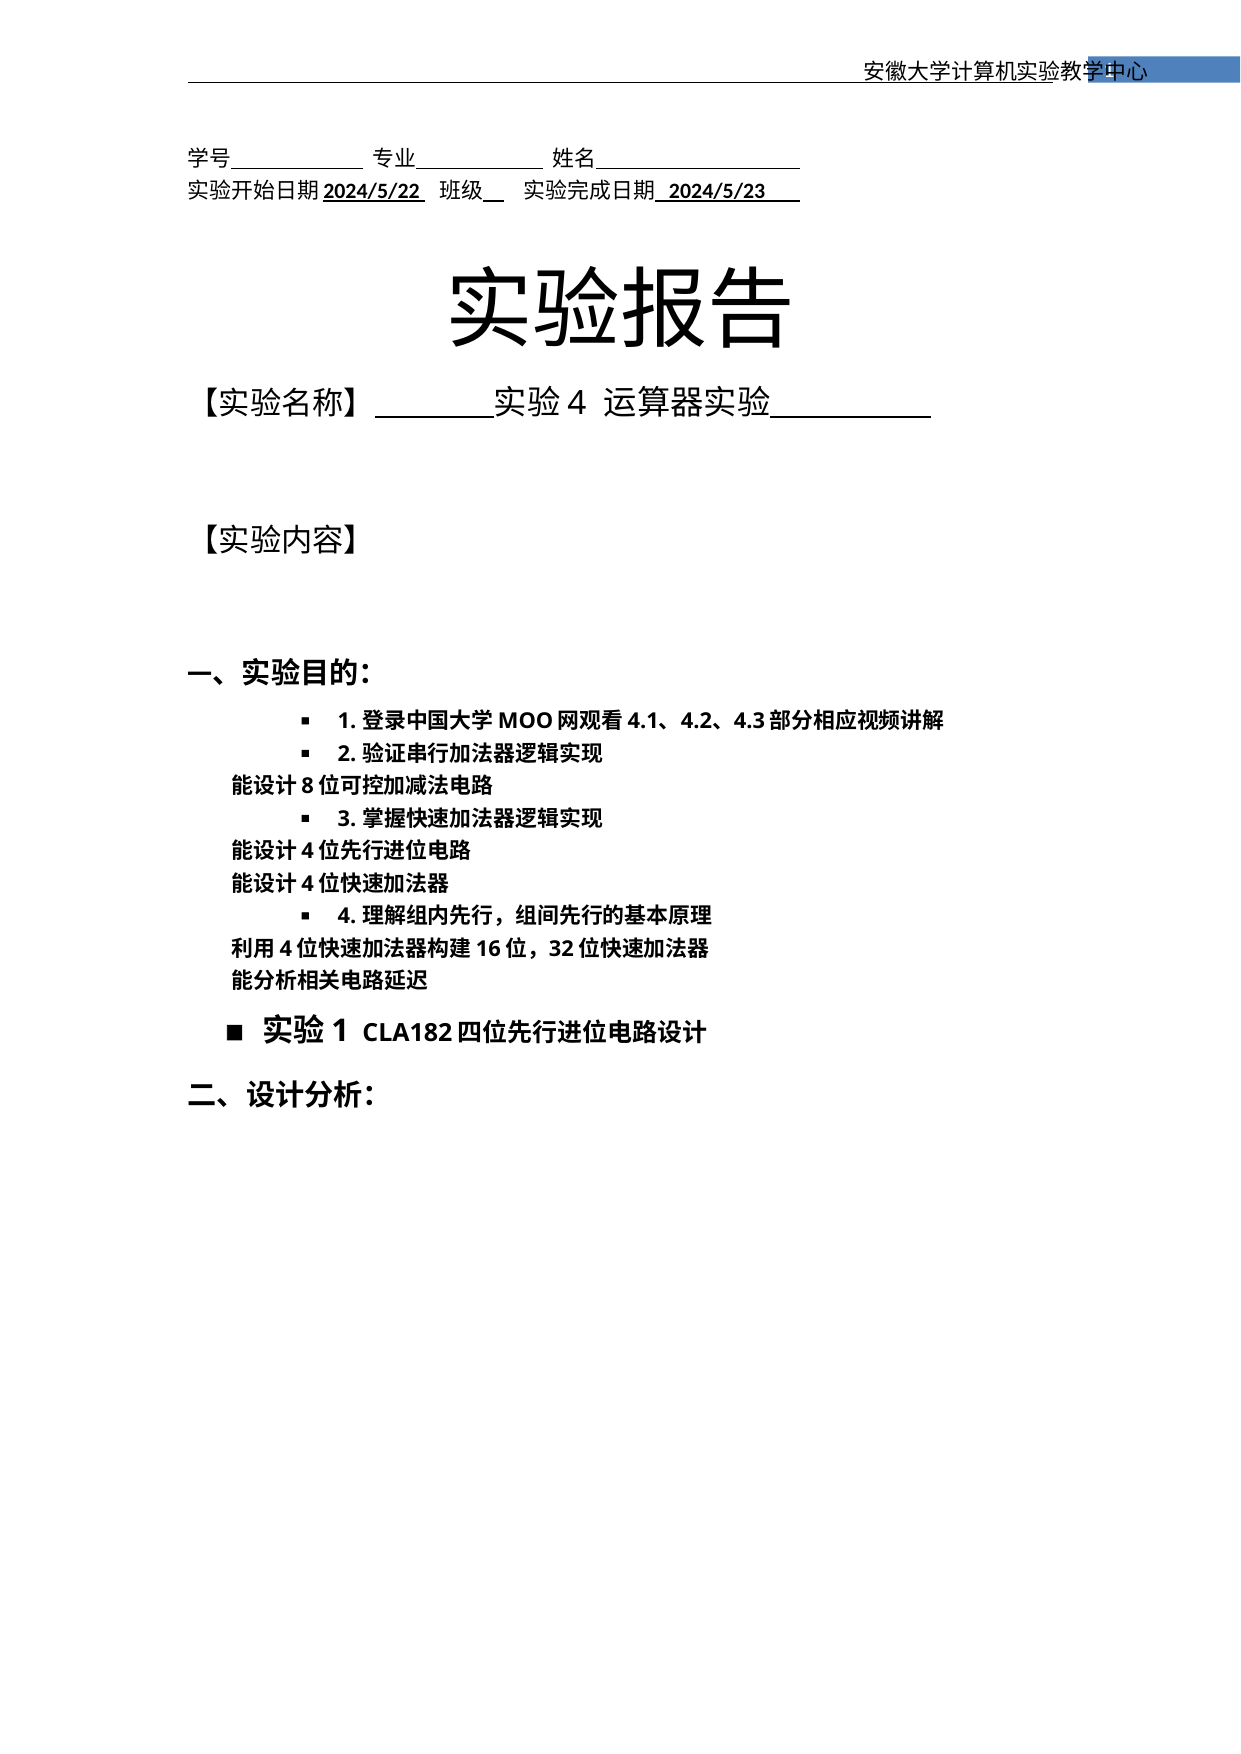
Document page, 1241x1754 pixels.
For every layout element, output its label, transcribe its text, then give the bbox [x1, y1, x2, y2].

text 一、实验目的： [187, 638, 1053, 703]
text 二、设计分析： [187, 1061, 1053, 1126]
text 能设计8位可控加减法电路 [187, 768, 1053, 801]
text 学号 专业 姓名 [187, 140, 1053, 173]
text 实验报告 [187, 238, 1053, 368]
text 【实验名称】 实验4 运算器实验 [187, 368, 1053, 433]
list 4. 理解组内先行，组间先行的基本原理 [300, 898, 1053, 931]
text 能分析相关电路延迟 [187, 963, 1053, 996]
list 2. 验证串行加法器逻辑实现 [300, 736, 1053, 768]
list 实验1 CLA182四位先行进位电路设计 [225, 996, 1053, 1061]
list 1. 登录中国大学MOO网观看4.1、4.2、4.3部分相应视频讲解 [300, 703, 1053, 736]
list 3. 掌握快速加法器逻辑实现 [300, 801, 1053, 833]
text 能设计4位快速加法器 [187, 866, 1053, 898]
text 利用4位快速加法器构建16位，32位快速加法器 [187, 931, 1053, 963]
text 实验开始日期2024/5/22 班级 实验完成日期 2024/5/23 [187, 173, 1053, 205]
text 能设计4位先行进位电路 [187, 833, 1053, 866]
text 【实验内容】 [187, 505, 1053, 570]
